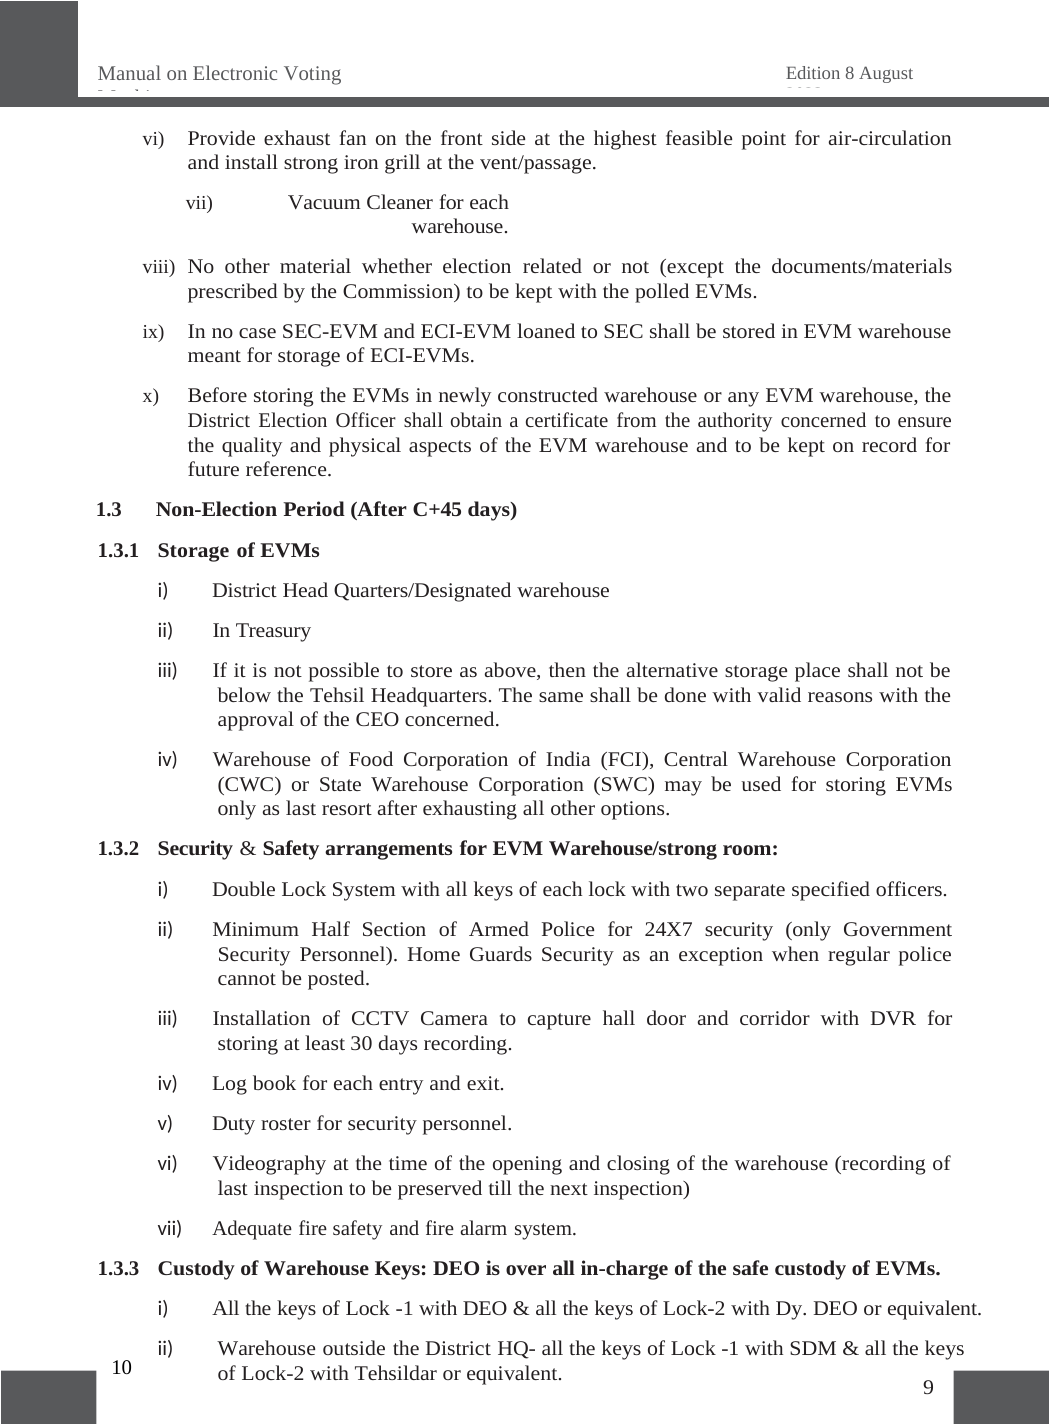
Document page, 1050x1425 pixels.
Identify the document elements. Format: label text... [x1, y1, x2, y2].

list All the keys of Lock -1 with DEO & all the keys of Lock-2 with Dy. DEO or equivalent. [157, 1296, 996, 1321]
list In no case SEC-EVM and ECI-EVM loaned to SEC shall be stored in EVM warehouse meant for storage of ECI-EVMs. [142, 319, 953, 367]
list No other material whether election related or not (except the documents/materials prescribed by the Commission) to be kept with the polled EVMs. [142, 254, 953, 303]
subtitle Custody of Warehouse Keys: DEO is over all in-charge of the safe custody of EVMs. [97, 1256, 996, 1280]
list Installation of CCTV Camera to capture hall door and corridor with DVR for storing at least 30 days recording. [157, 1005, 953, 1055]
list If it is not possible to store as above, then the alternative storage place shall not be below the Tehsil Headquarters. The same shall be done with valid reasons with the approval of the CEO concerned. [157, 657, 953, 731]
list Videography at the time of the opening and closing of the warehouse (recording of last inspection to be preserved till the next inspection) [157, 1150, 953, 1200]
list Warehouse of Food Corporation of India (FCI), Central Warehouse Corporation (CWC) or State Warehouse Corporation (SWC) may be used for storing EVMs only as last resort after exhausting all other options. [157, 746, 953, 820]
list Duty roster for security personnel. [157, 1110, 996, 1136]
list Adequate fire safety and fire alarm system. [157, 1215, 996, 1241]
text of Lock-2 with Tehsildar or equivalent. 9 [217, 1361, 996, 1399]
list Storage of EVMs [97, 537, 996, 562]
list Warehouse outside the District HQ- all the keys of Lock -1 with SDM & all the keys [157, 1336, 996, 1361]
list Vacuum Cleaner for each warehouse. [85, 190, 509, 238]
list In Treasury [157, 617, 996, 643]
list Minimum Half Section of Armed Police for 24X7 security (only Government Security Personnel). Home Guards Security as an exception when regular police cannot be posted. [157, 916, 953, 990]
list Before storing the EVMs in newly constructed warehouse or any EVM warehouse, the District Election Officer shall obtain a certificate from the authority concerned to ensure the quality and physical aspects of the EVM warehouse and to be kept on record for future reference. [142, 383, 953, 481]
list District Head Quarters/Designated warehouse [157, 577, 996, 603]
list Double Lock System with all keys of each lock with two separate specified officers. [157, 876, 996, 901]
subtitle Non-Election Period (After C+45 days) [85, 497, 517, 521]
subtitle Security & Safety arrangements for EVM Warehouse/strong room: [97, 836, 996, 860]
list Provide exhaust fan on the front side at the highest feasible point for air-circulation and install strong iron grill at the vent/passage. [142, 125, 953, 174]
list Log book for each entry and exit. [157, 1070, 996, 1096]
